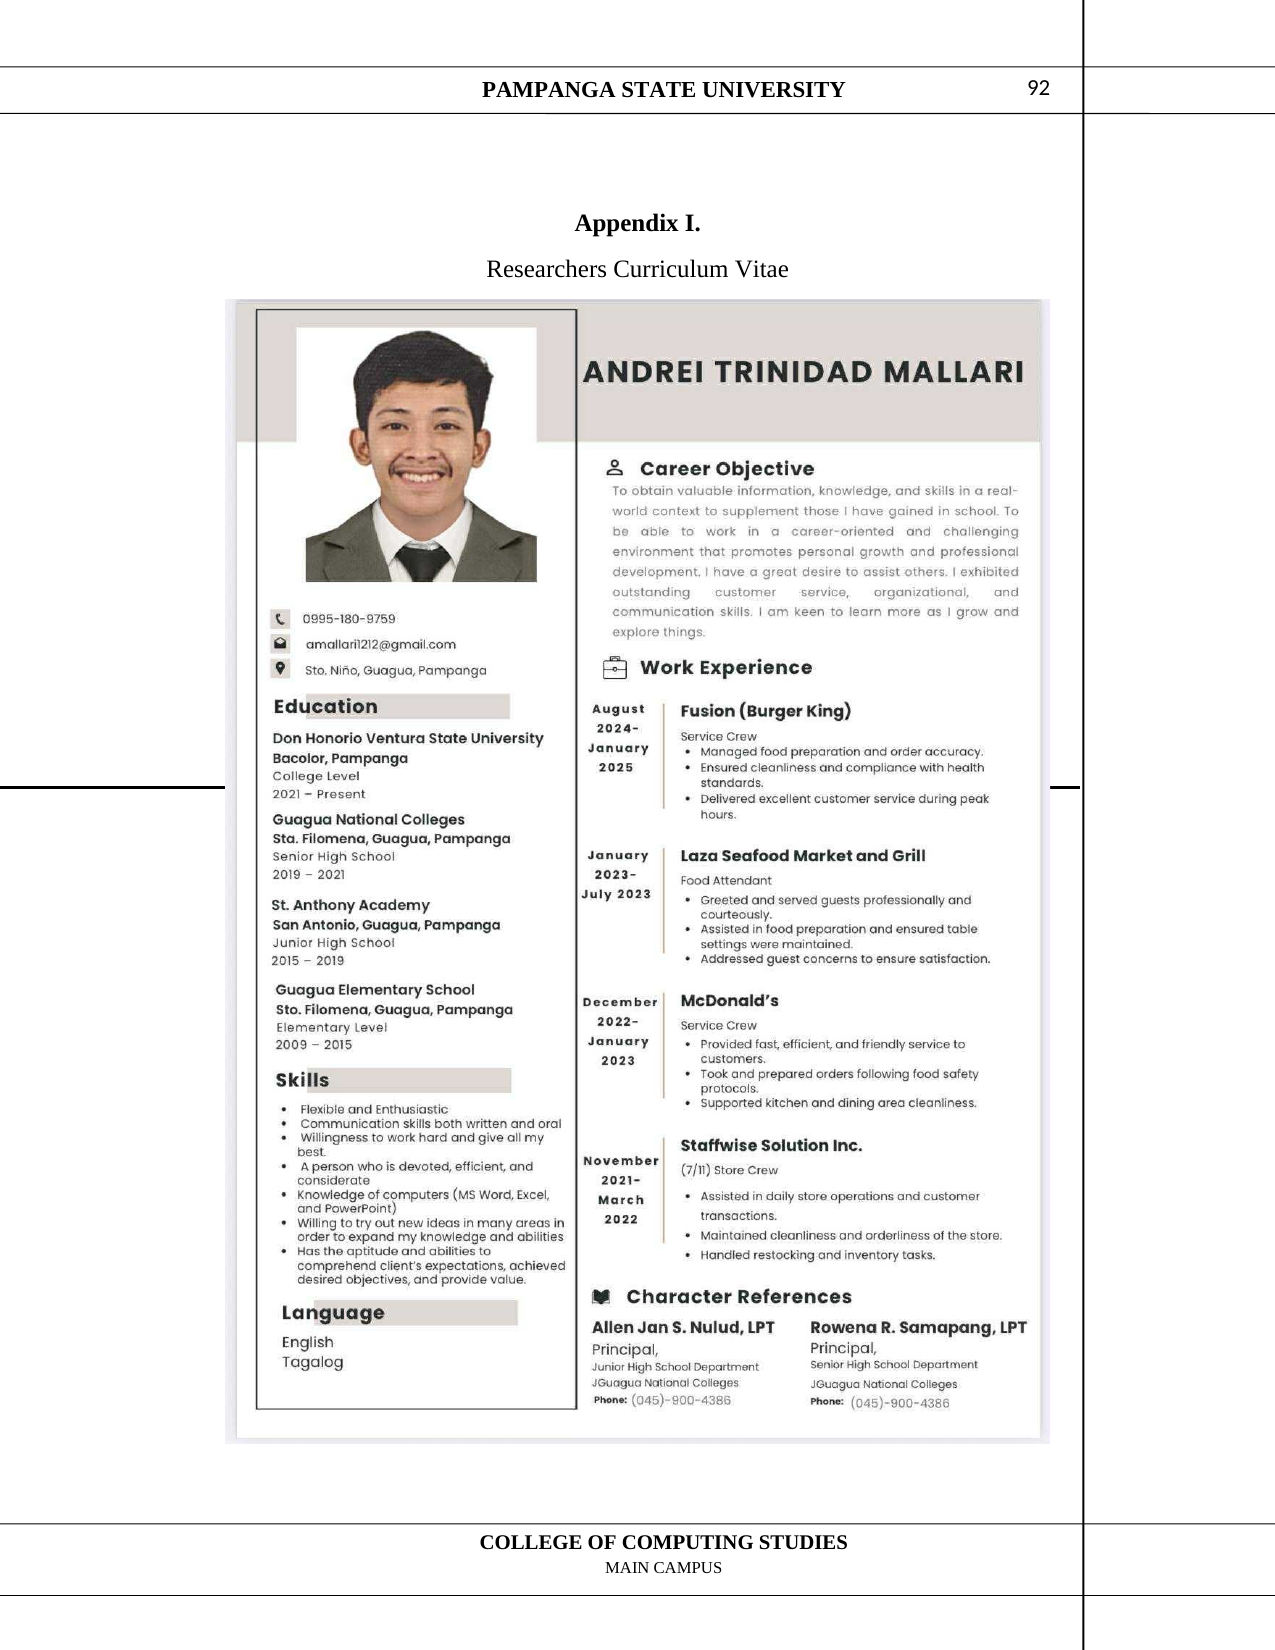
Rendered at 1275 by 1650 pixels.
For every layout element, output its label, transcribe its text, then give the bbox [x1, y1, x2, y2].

text Appendix I. [225, 208, 1050, 237]
picture [225, 299, 1050, 1444]
text Researchers Curriculum Vitae [225, 254, 1050, 282]
